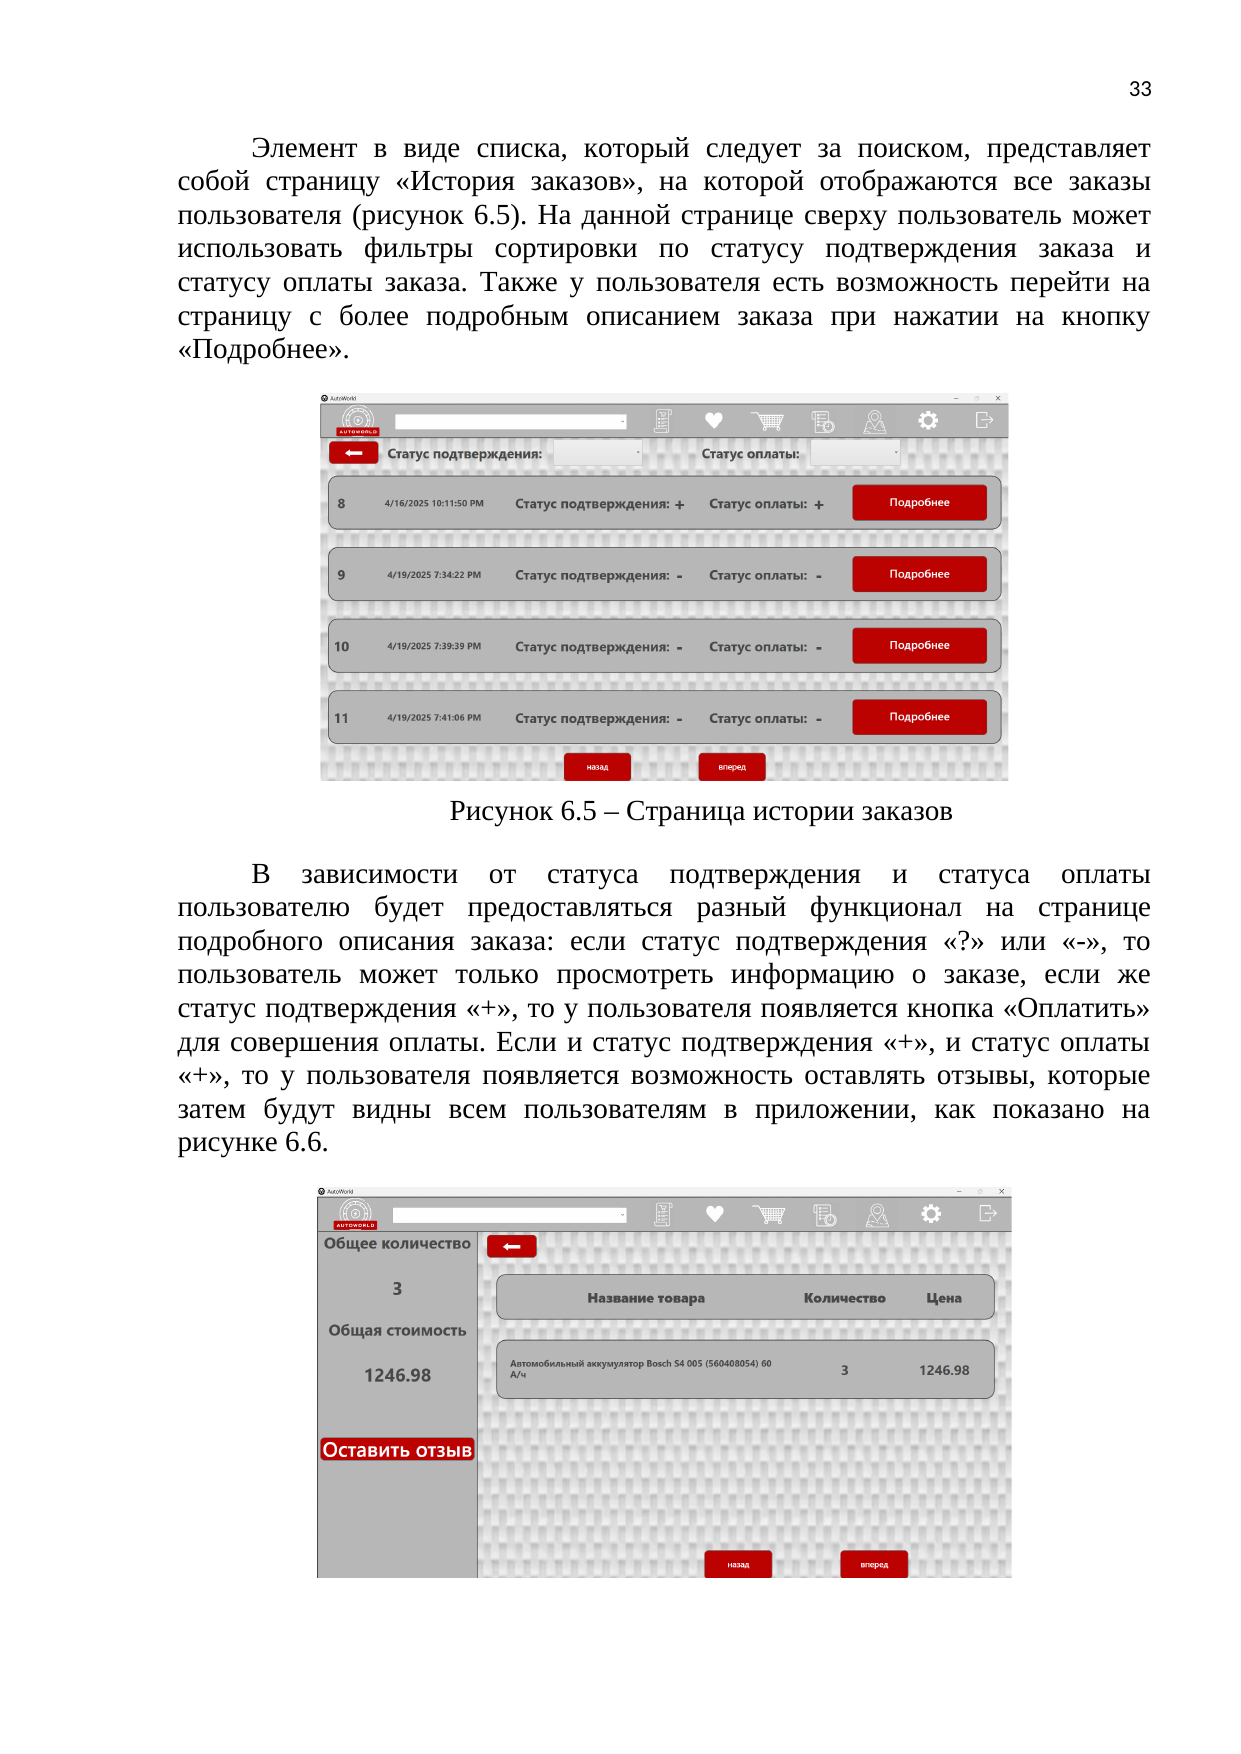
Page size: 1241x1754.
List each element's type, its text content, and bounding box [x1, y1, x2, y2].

picture [317, 1187, 1012, 1578]
picture [320, 393, 1009, 781]
text В зависимости от статуса подтверждения и статуса оплаты пользователю будет предоставляться разный функционал на странице подробного описания заказа: если статус подтверждения «?» или «-», то пользователь может только просмотреть информацию о заказе, если же статус подтверждения «+», то у пользователя появляется кнопка «Оплатить» для совершения оплаты. Если и статус подтверждения «+», и статус оплаты «+», то у пользователя появляется возможность оставлять отзывы, которые затем будут видны всем пользователям в приложении, как показано на рисунке 6.6. [177, 856, 1152, 1158]
text Элемент в виде списка, который следует за поиском, представляет собой страницу «История заказов», на которой отображаются все заказы пользователя (рисунок 6.5). На данной странице сверху пользователь может использовать фильтры сортировки по статусу подтверждения заказа и статусу оплаты заказа. Также у пользователя есть возможность перейти на страницу с более подробным описанием заказа при нажатии на кнопку «Подробнее». [177, 130, 1152, 365]
text Рисунок 6.5 – Страница истории заказов [177, 793, 1152, 827]
